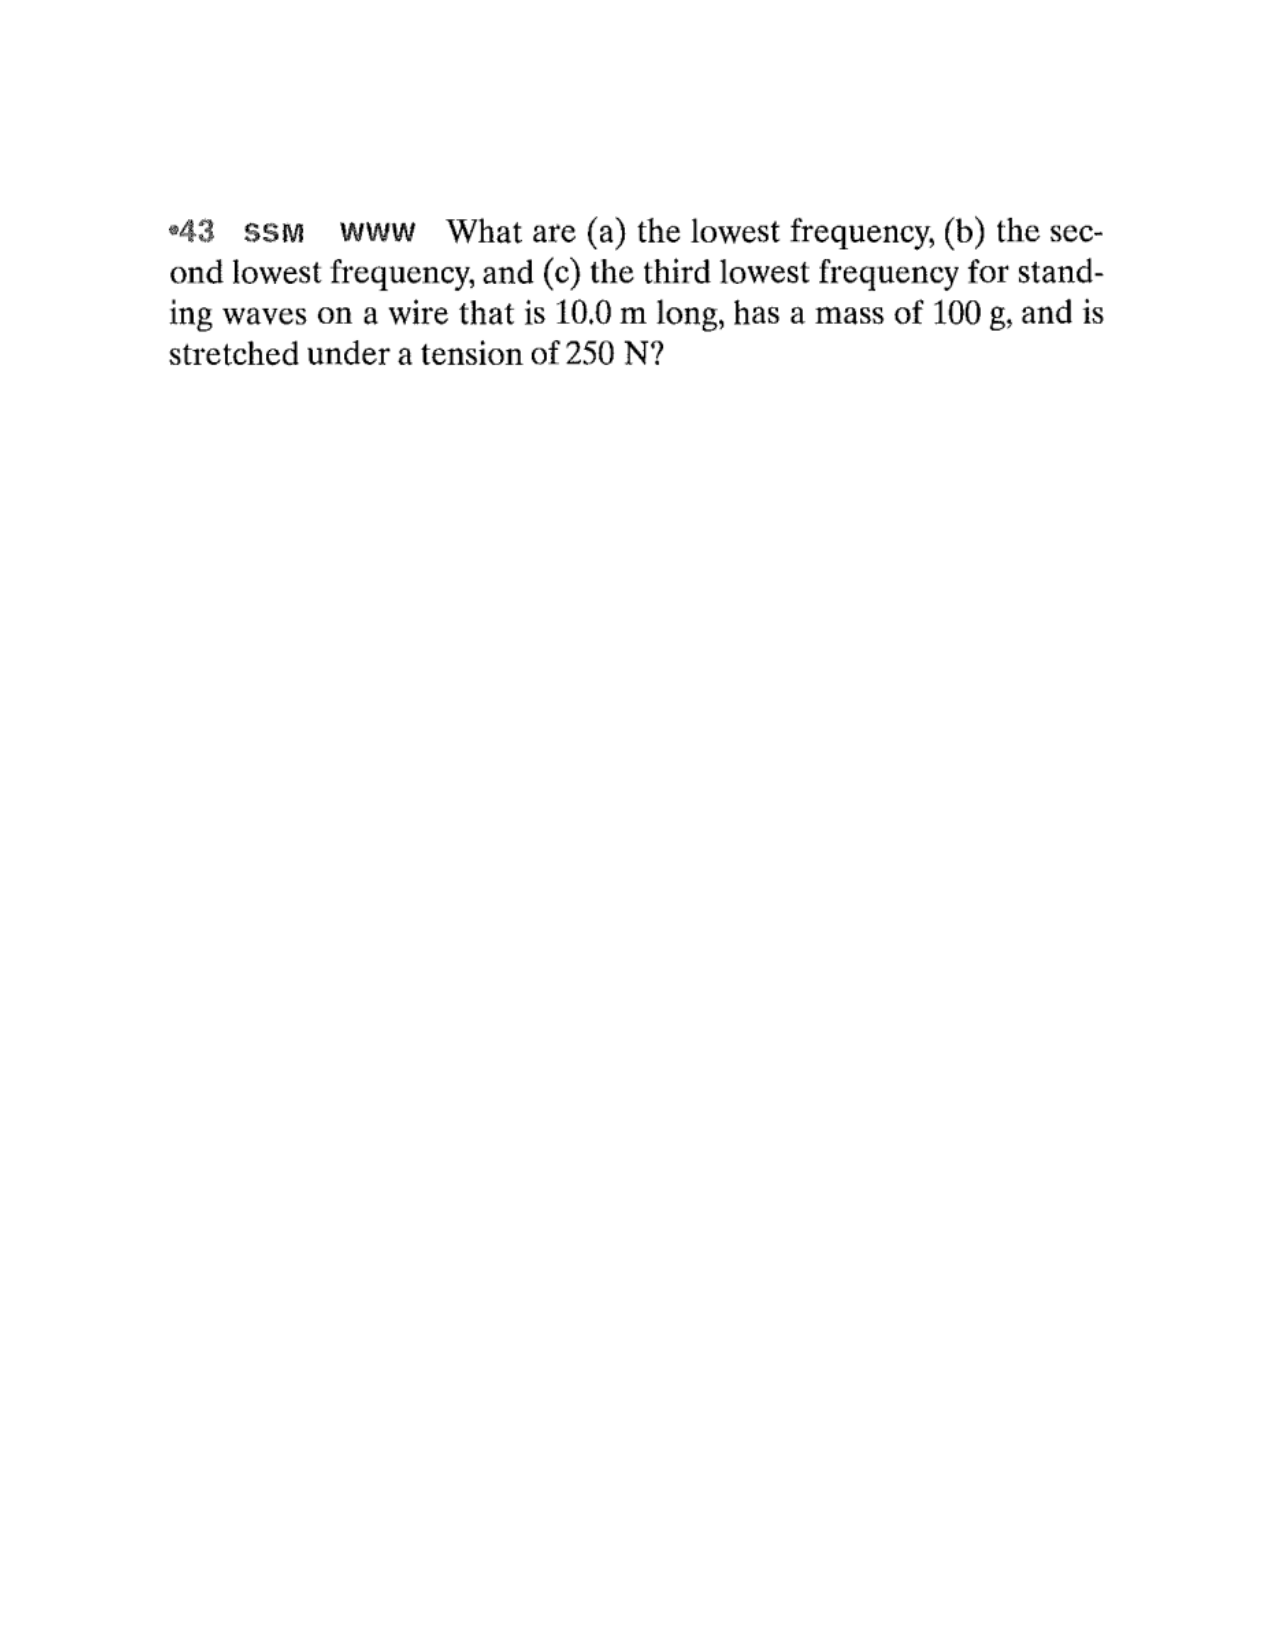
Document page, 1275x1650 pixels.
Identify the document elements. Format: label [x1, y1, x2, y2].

picture [150, 196, 1125, 383]
